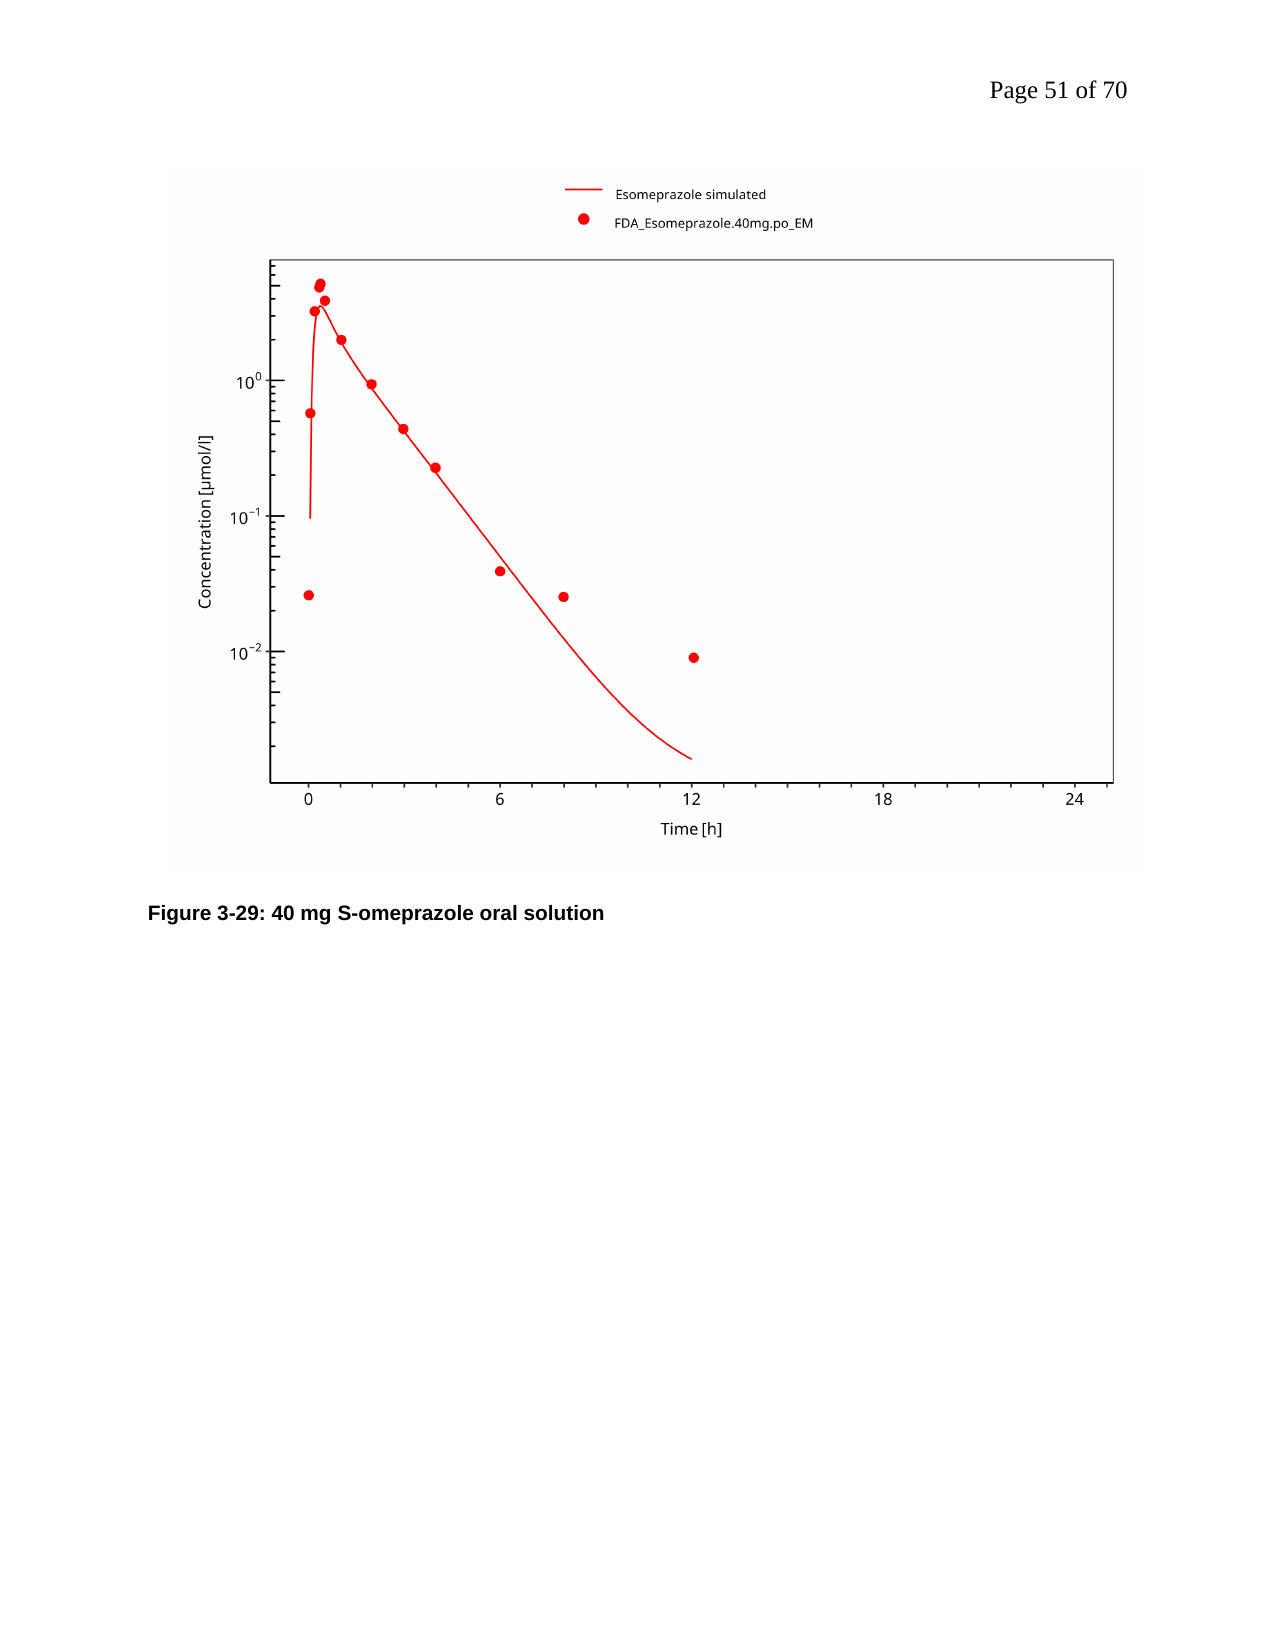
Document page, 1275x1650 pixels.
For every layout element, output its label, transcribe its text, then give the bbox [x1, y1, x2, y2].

picture [166, 166, 1146, 871]
text Figure 3-29: 40 mg S-omeprazole oral solution [148, 901, 1127, 925]
